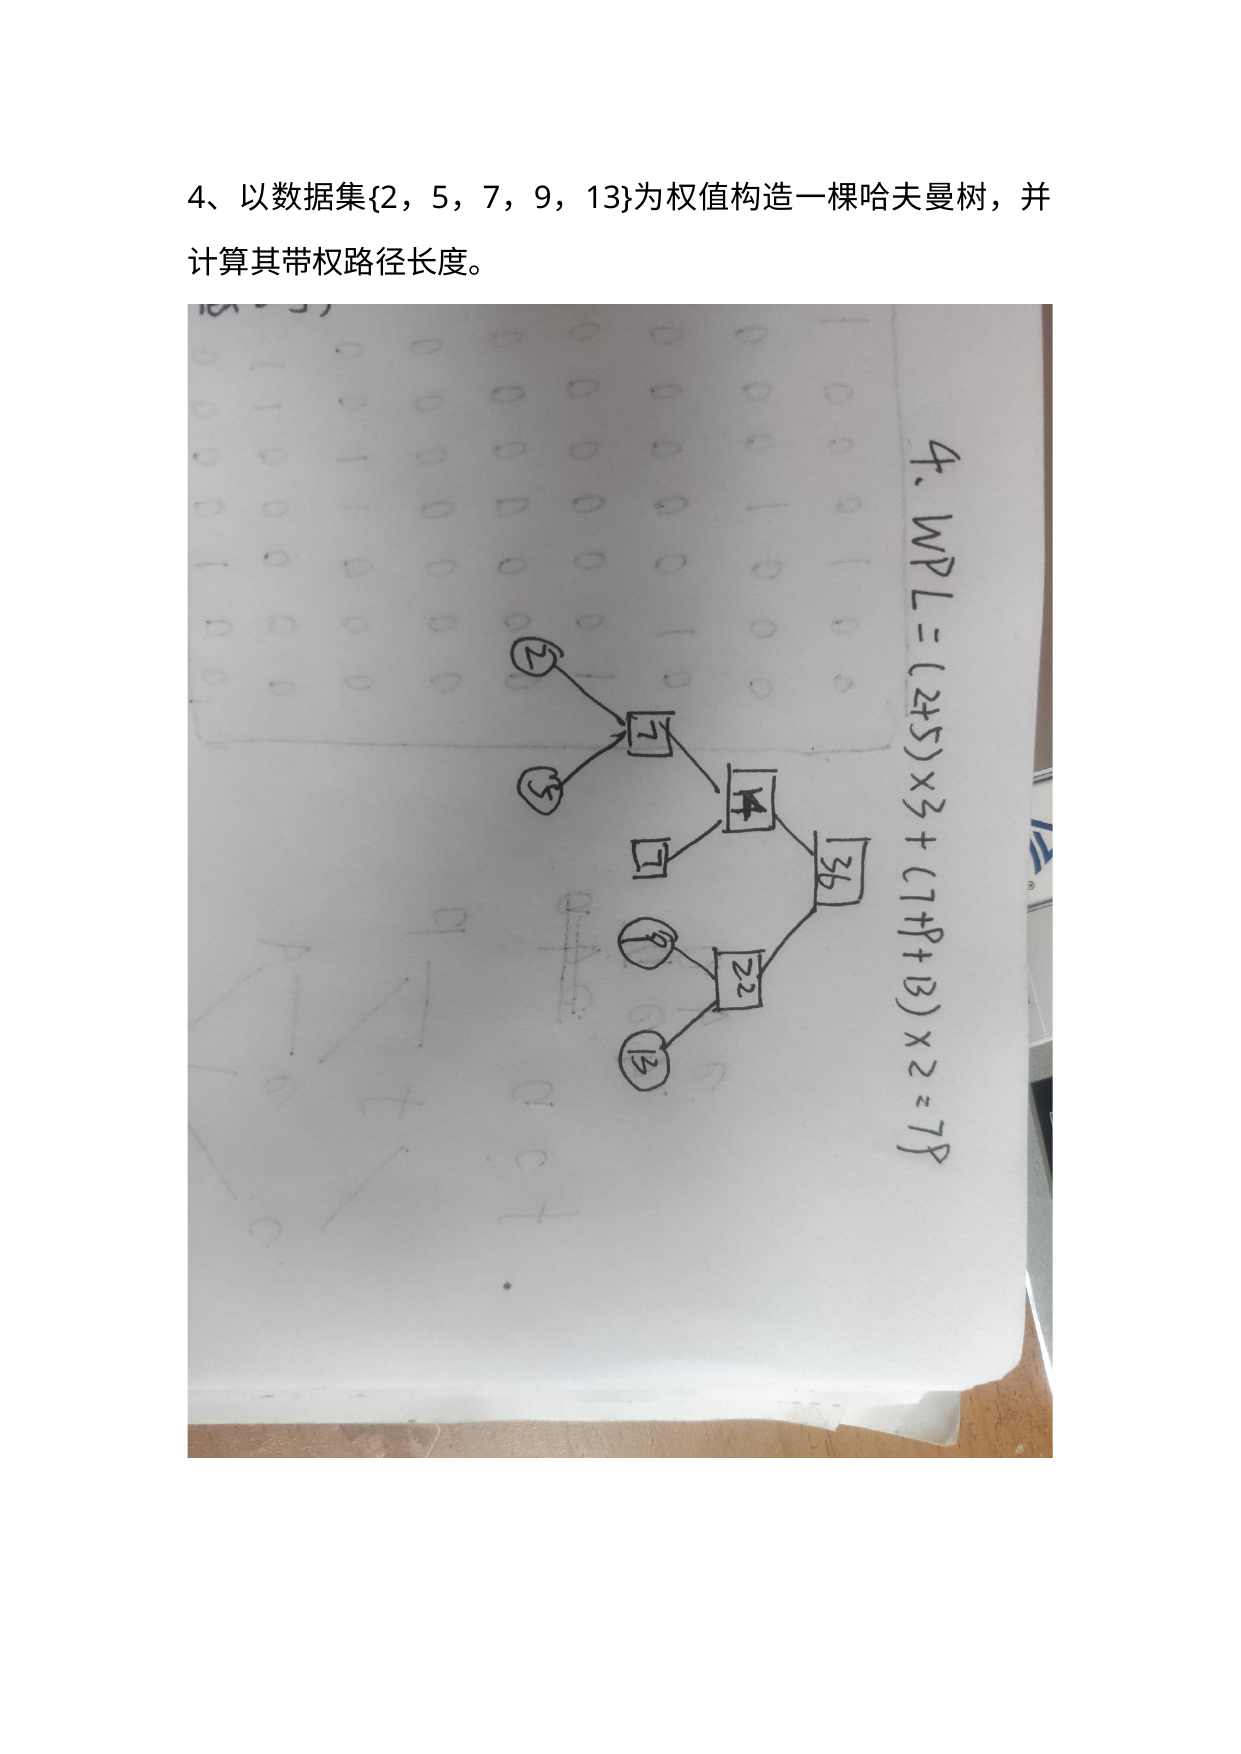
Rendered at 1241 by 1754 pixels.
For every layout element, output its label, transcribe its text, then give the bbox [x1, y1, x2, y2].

picture [187, 304, 1053, 1458]
subtitle 4、以数据集{2，5，7，9，13}为权值构造一棵哈夫曼树，并计算其带权路径长度。 [187, 162, 1053, 292]
